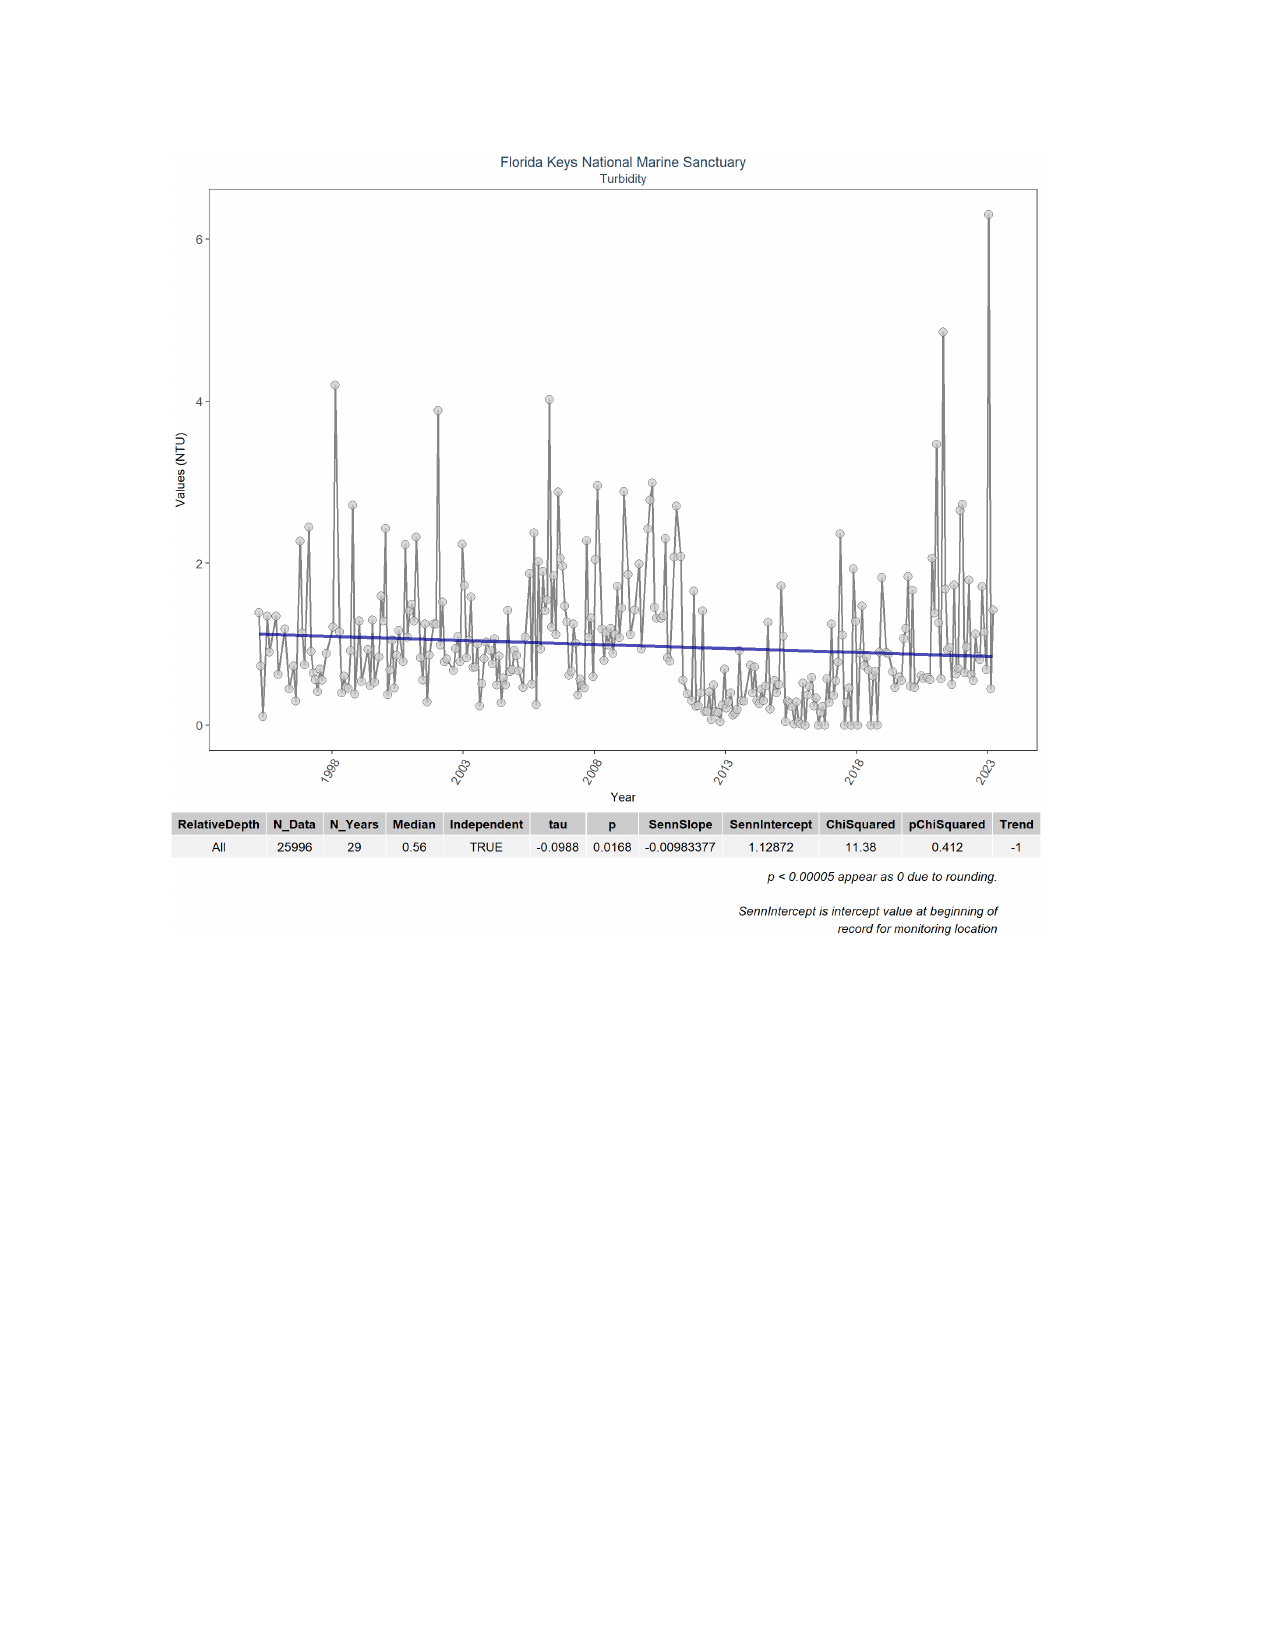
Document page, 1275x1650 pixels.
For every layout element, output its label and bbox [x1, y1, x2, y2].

picture [168, 150, 1044, 938]
